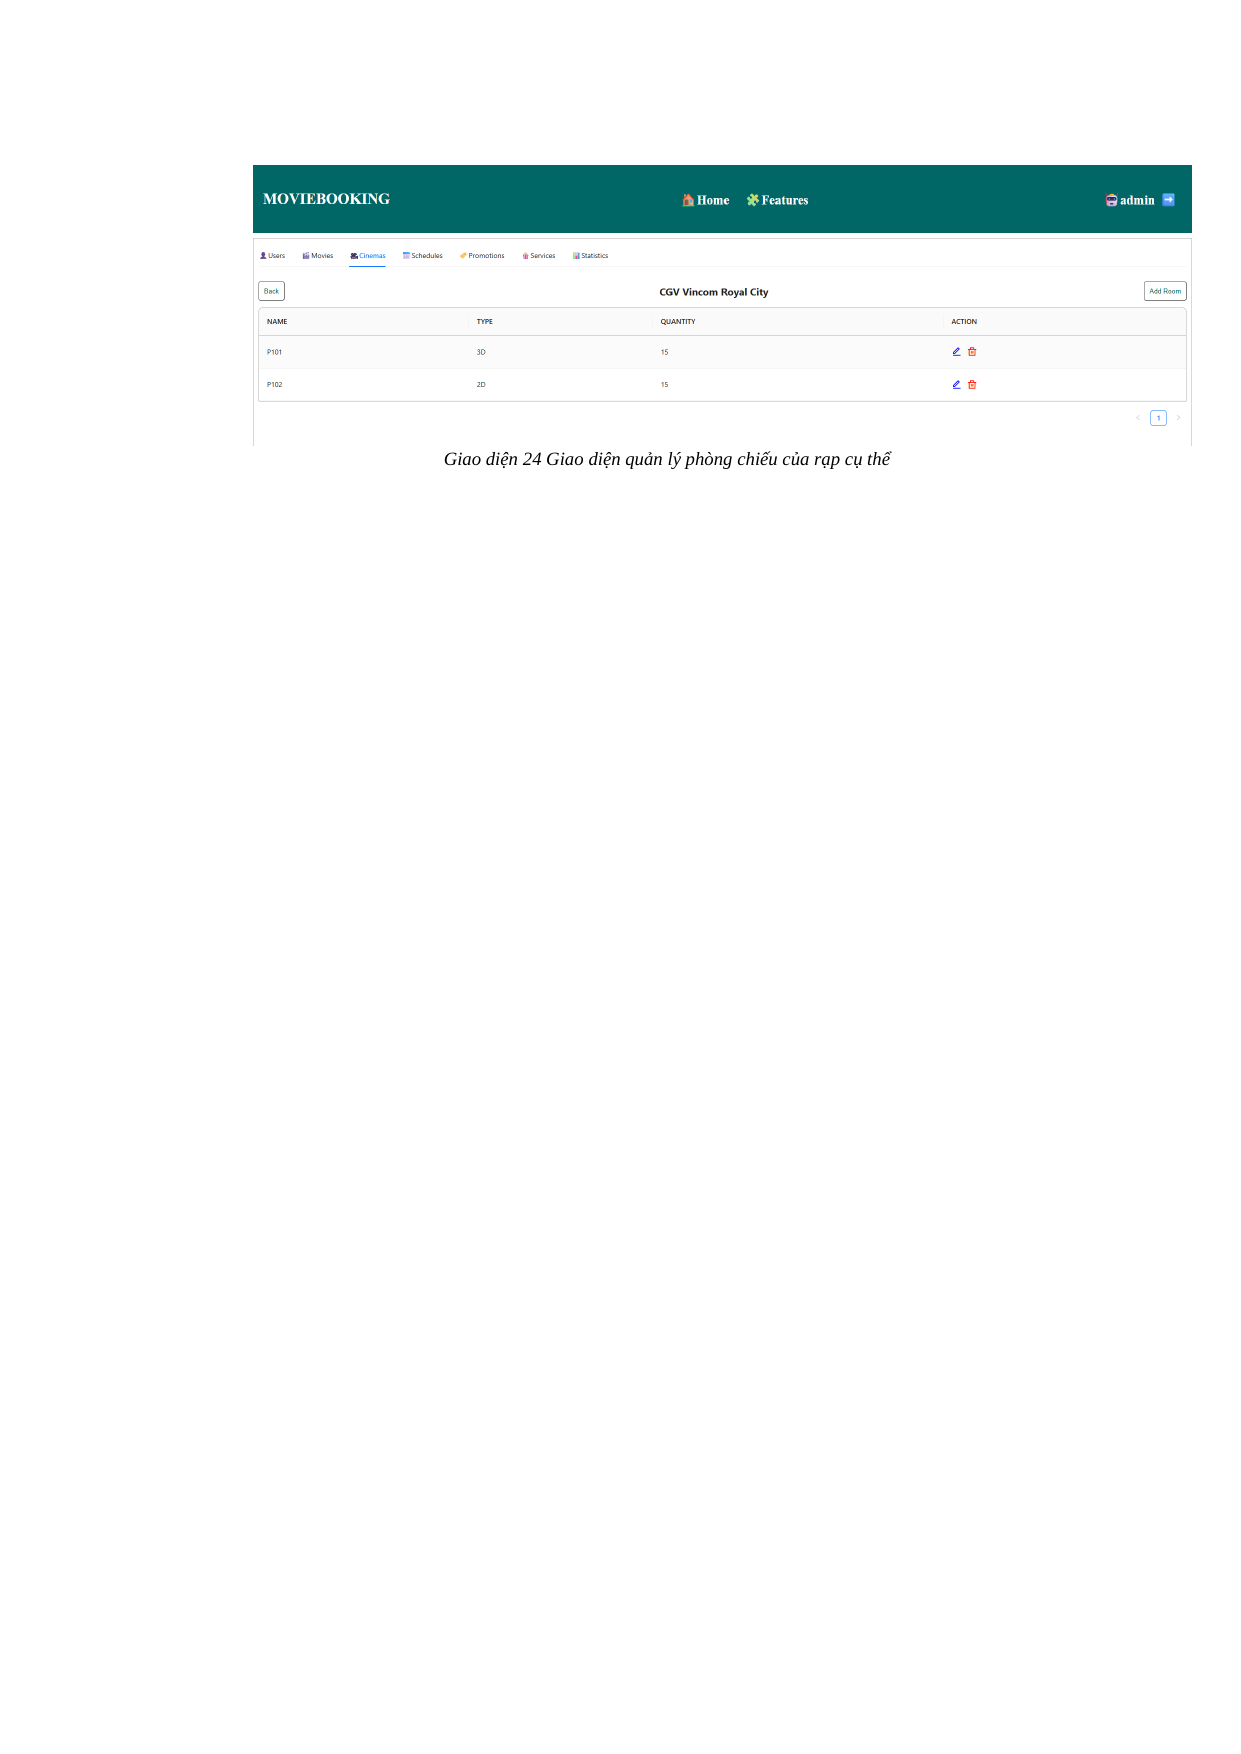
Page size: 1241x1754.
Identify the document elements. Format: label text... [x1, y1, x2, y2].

text Giao diện 24 Giao diện quản lý phòng chiếu của rạp cụ thể [215, 448, 1121, 469]
picture [252, 162, 1196, 446]
